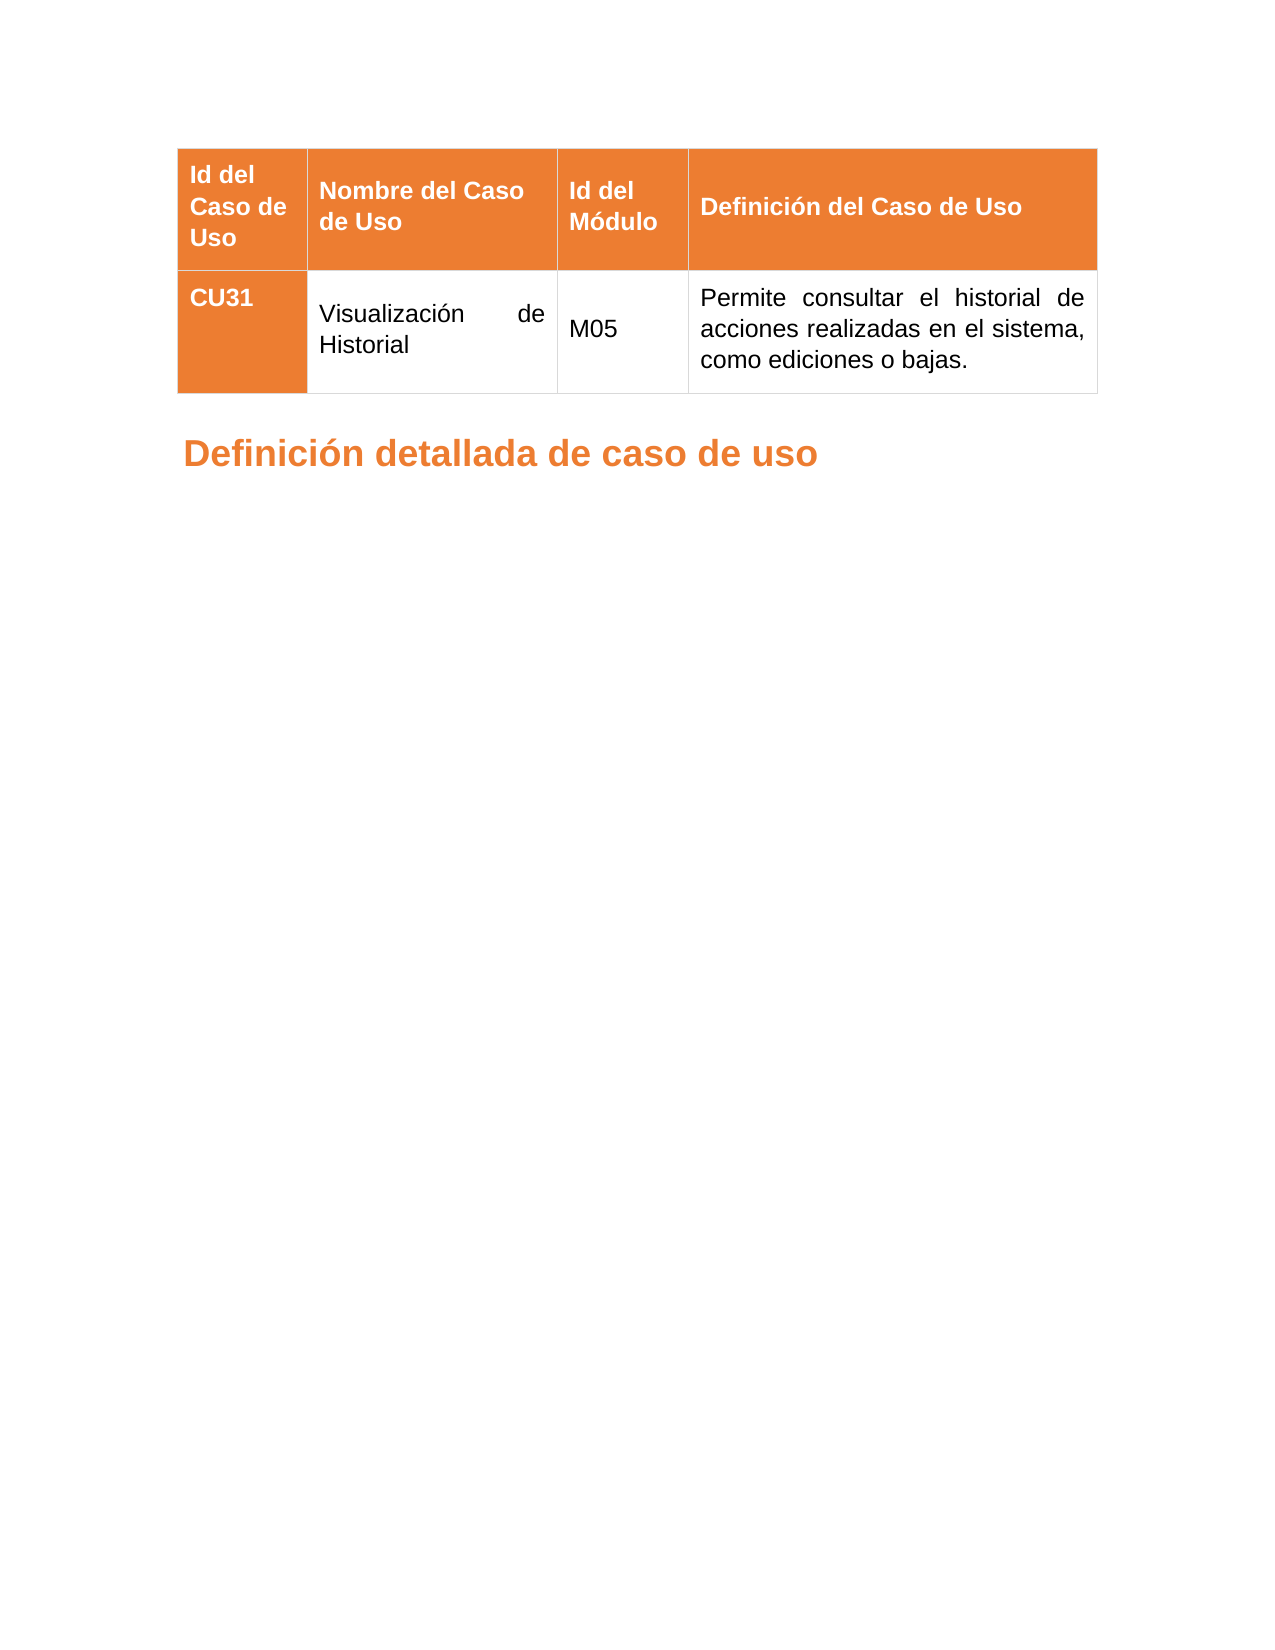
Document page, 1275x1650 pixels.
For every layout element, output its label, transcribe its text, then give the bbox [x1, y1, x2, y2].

subtitle Definición detallada de caso de uso [183, 431, 1098, 474]
table_header Id del Módulo [558, 149, 688, 270]
table_cell Permite consultar el historial de acciones realizadas en el sistema, como ediciones o bajas. [689, 271, 1097, 393]
table_header Definición del Caso de Uso [689, 149, 1097, 270]
table_header Nombre del Caso de Uso [308, 149, 557, 270]
table_cell M05 [558, 271, 688, 393]
table_cell CU31 [178, 271, 307, 393]
table_cell Visualización de Historial [308, 271, 557, 393]
table_header Id del Caso de Uso [178, 149, 307, 270]
